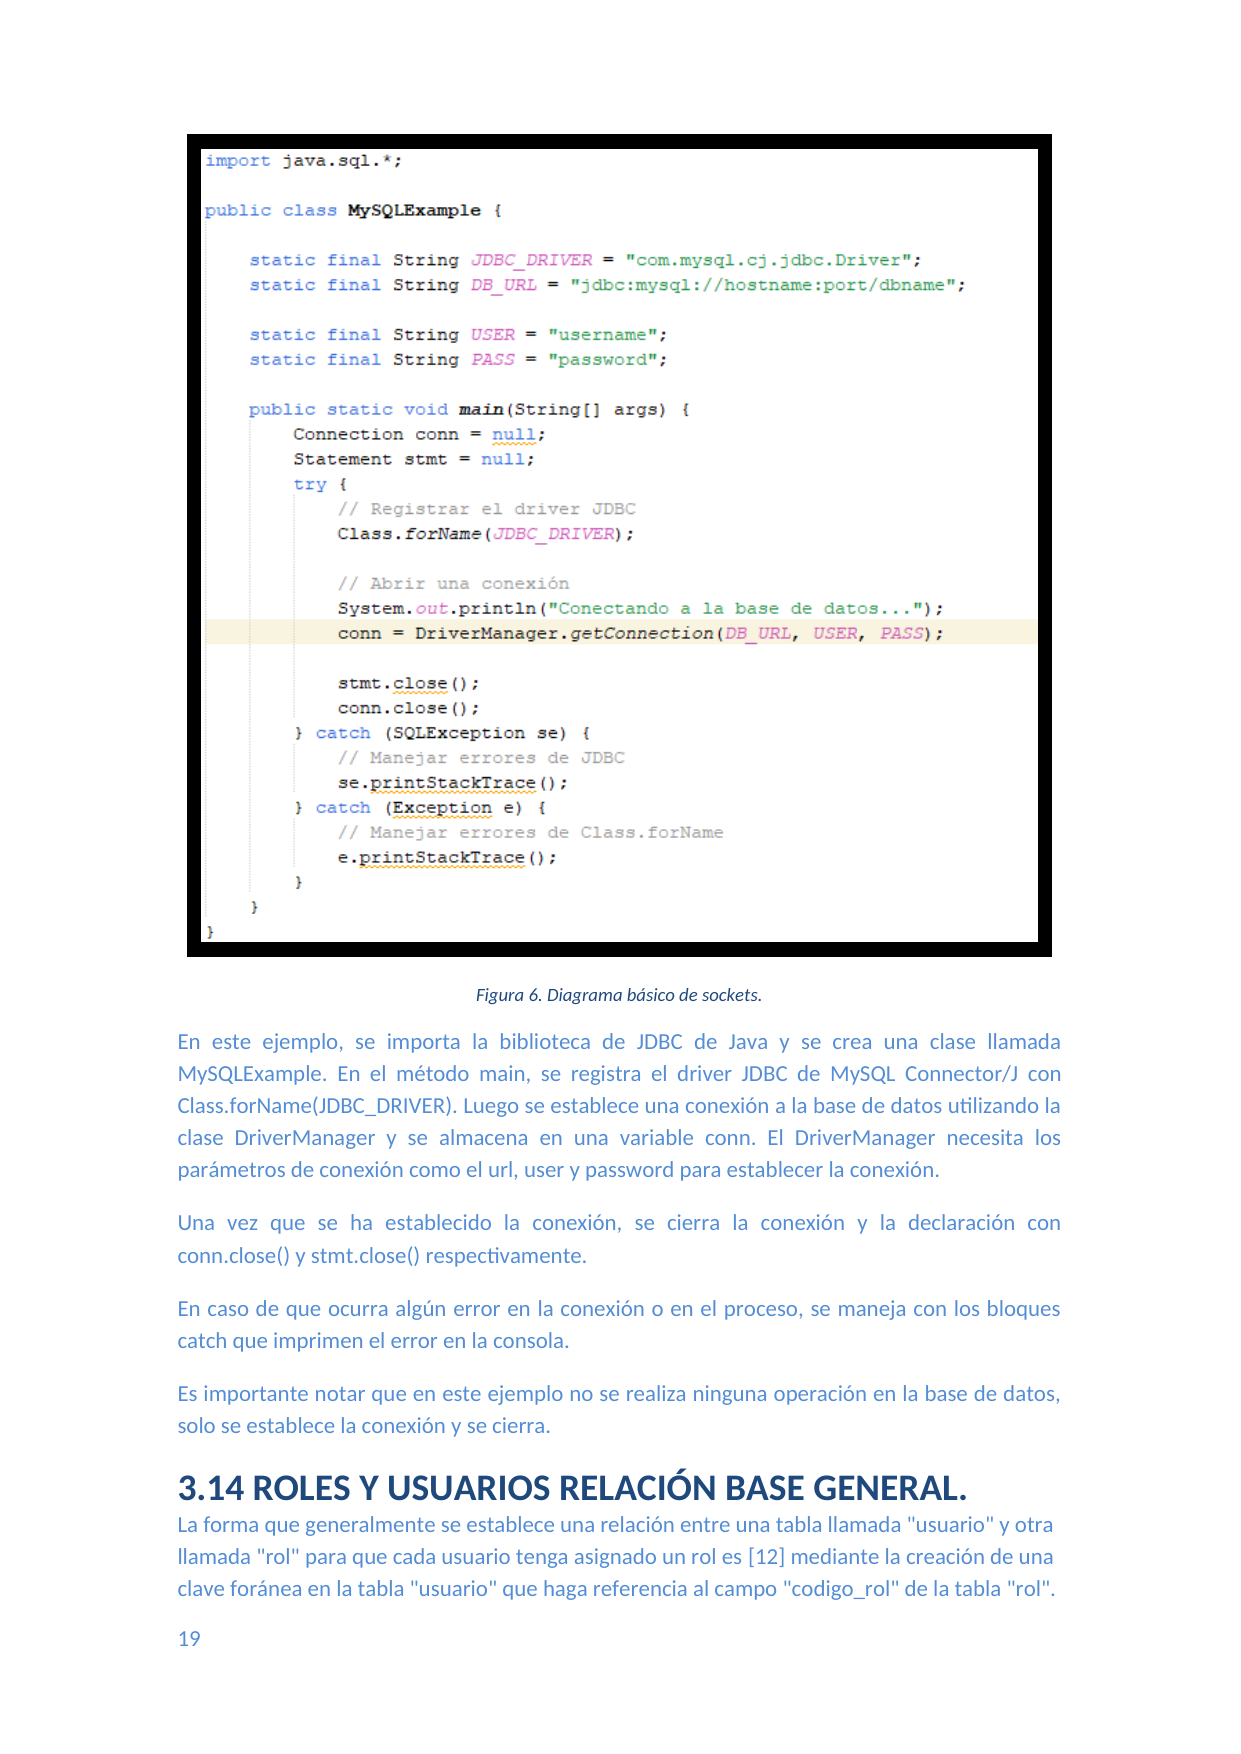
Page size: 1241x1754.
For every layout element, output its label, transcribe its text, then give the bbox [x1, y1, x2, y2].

text La forma que generalmente se establece una relación entre una tabla llamada "usuario" y otra llamada "rol" para que cada usuario tenga asignado un rol es mediante la creación de una clave foránea en la tabla "usuario" que haga referencia al campo "codigo_rol" de la tabla "rol". [177, 1510, 1063, 1602]
subtitle ROLES Y USUARIOS RELACIÓN BASE GENERAL. [177, 1464, 1063, 1510]
text Una vez que se ha establecido la conexión, se cierra la conexión y la declaración con conn.close() y stmt.close() respectivamente. [177, 1208, 1063, 1269]
text Figura 6. Diagrama básico de sockets. [177, 983, 1063, 1006]
text Es importante notar que en este ejemplo no se realiza ninguna operación en la base de datos, solo se establece la conexión y se cierra. [177, 1379, 1063, 1439]
picture [201, 149, 1038, 942]
text En caso de que ocurra algún error en la conexión o en el proceso, se maneja con los bloques catch que imprimen el error en la consola. [177, 1294, 1063, 1354]
text En este ejemplo, se importa la biblioteca de JDBC de Java y se crea una clase llamada MySQLExample. En el método main, se registra el driver JDBC de MySQL Connector/J con Class.forName(JDBC_DRIVER). Luego se establece una conexión a la base de datos utilizando la clase DriverManager y se almacena en una variable conn. El DriverManager necesita los parámetros de conexión como el url, user y password para establecer la conexión. [177, 1027, 1063, 1183]
